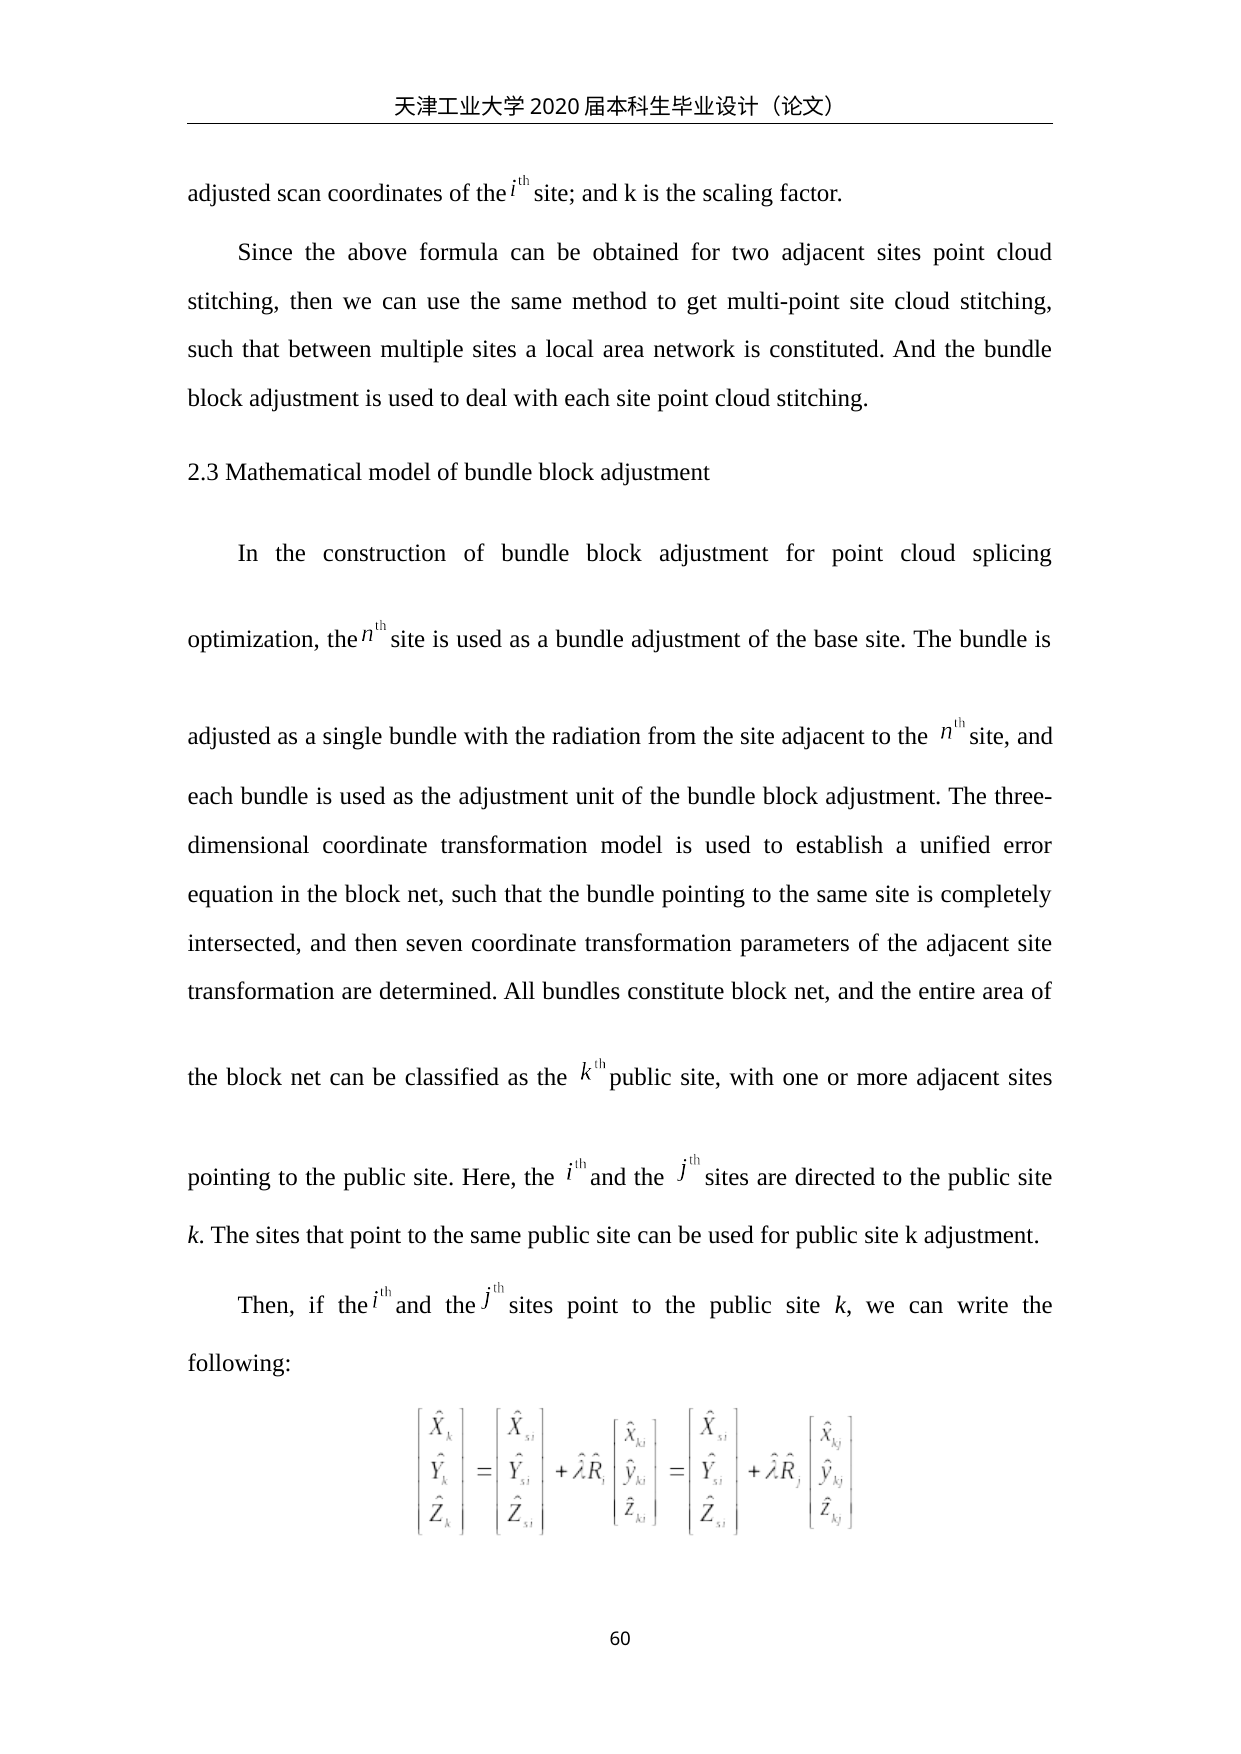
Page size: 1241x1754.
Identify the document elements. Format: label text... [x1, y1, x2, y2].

text (6) [187, 1393, 1053, 1556]
subtitle 2.3 Mathematical model of bundle block adjustment [187, 455, 1053, 488]
text In the construction of bundle block adjustment for point cloud splicing optimization, thesite is used as a bundle adjustment of the base site. The bundle is adjusted as a single bundle with the radiation from the site adjacent to the site, and each bundle is used as the adjustment unit of the bundle block adjustment. The three-dimensional coordinate transformation model is used to establish a unified error equation in the block net, such that the bundle pointing to the same site is completely intersected, and then seven coordinate transformation parameters of the adjacent site transformation are determined. All bundles constitute block net, and the entire area of the block net can be classified as the public site, with one or more adjacent sites pointing to the public site. Here, the and the sites are directed to the public site k. The sites that point to the same public site can be used for public site k adjustment. [187, 536, 1053, 1251]
text Then, if theand thesites point to the public site k, we can write the following: [187, 1265, 1053, 1379]
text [187, 156, 1053, 221]
text Since the above formula can be obtained for two adjacent sites point cloud stitching, then we can use the same method to get multi-point site cloud stitching, such that between multiple sites a local area network is constituted. And the bundle block adjustment is used to deal with each site point cloud stitching. [187, 235, 1053, 414]
